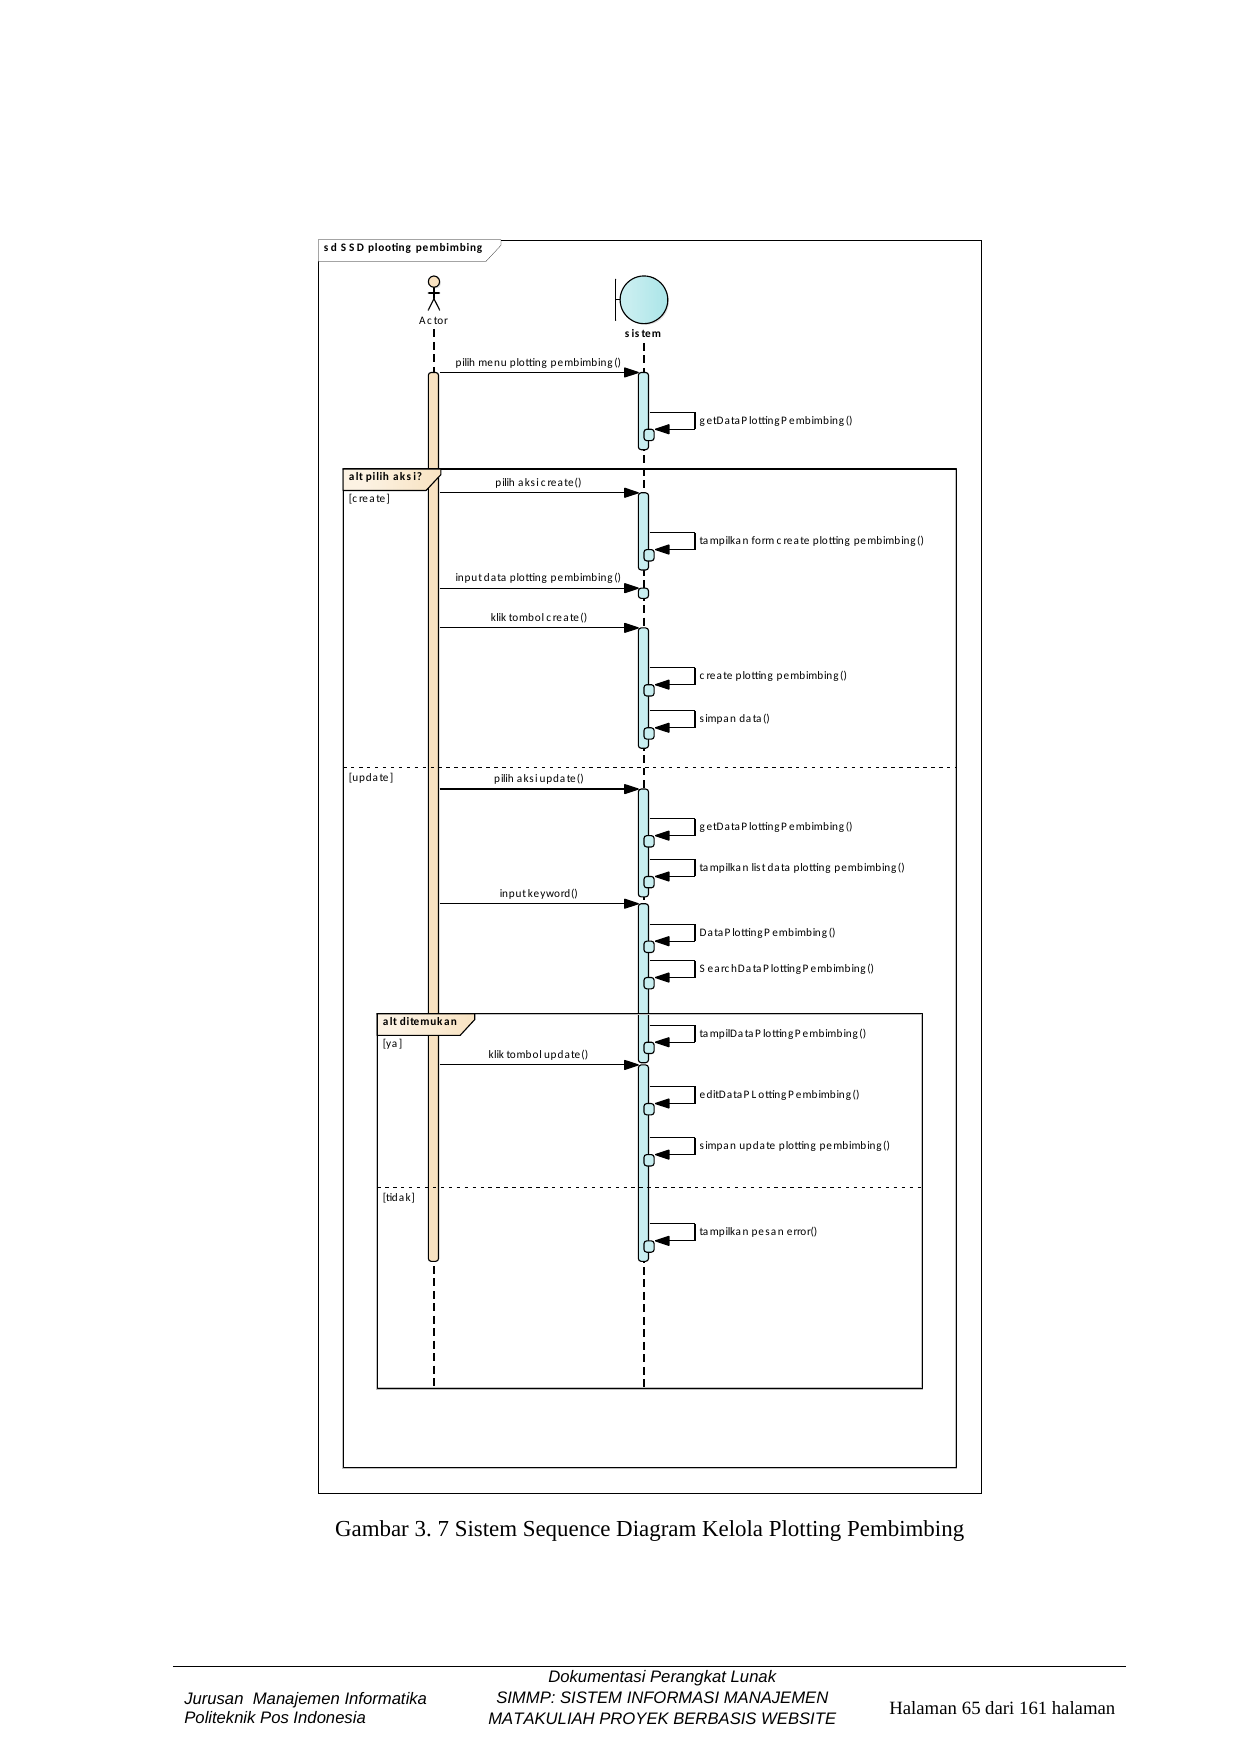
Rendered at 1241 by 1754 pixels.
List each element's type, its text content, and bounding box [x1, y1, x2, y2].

text Gambar 3. 7 Sistem Sequence Diagram Kelola Plotting Pembimbing [236, 1515, 1063, 1542]
